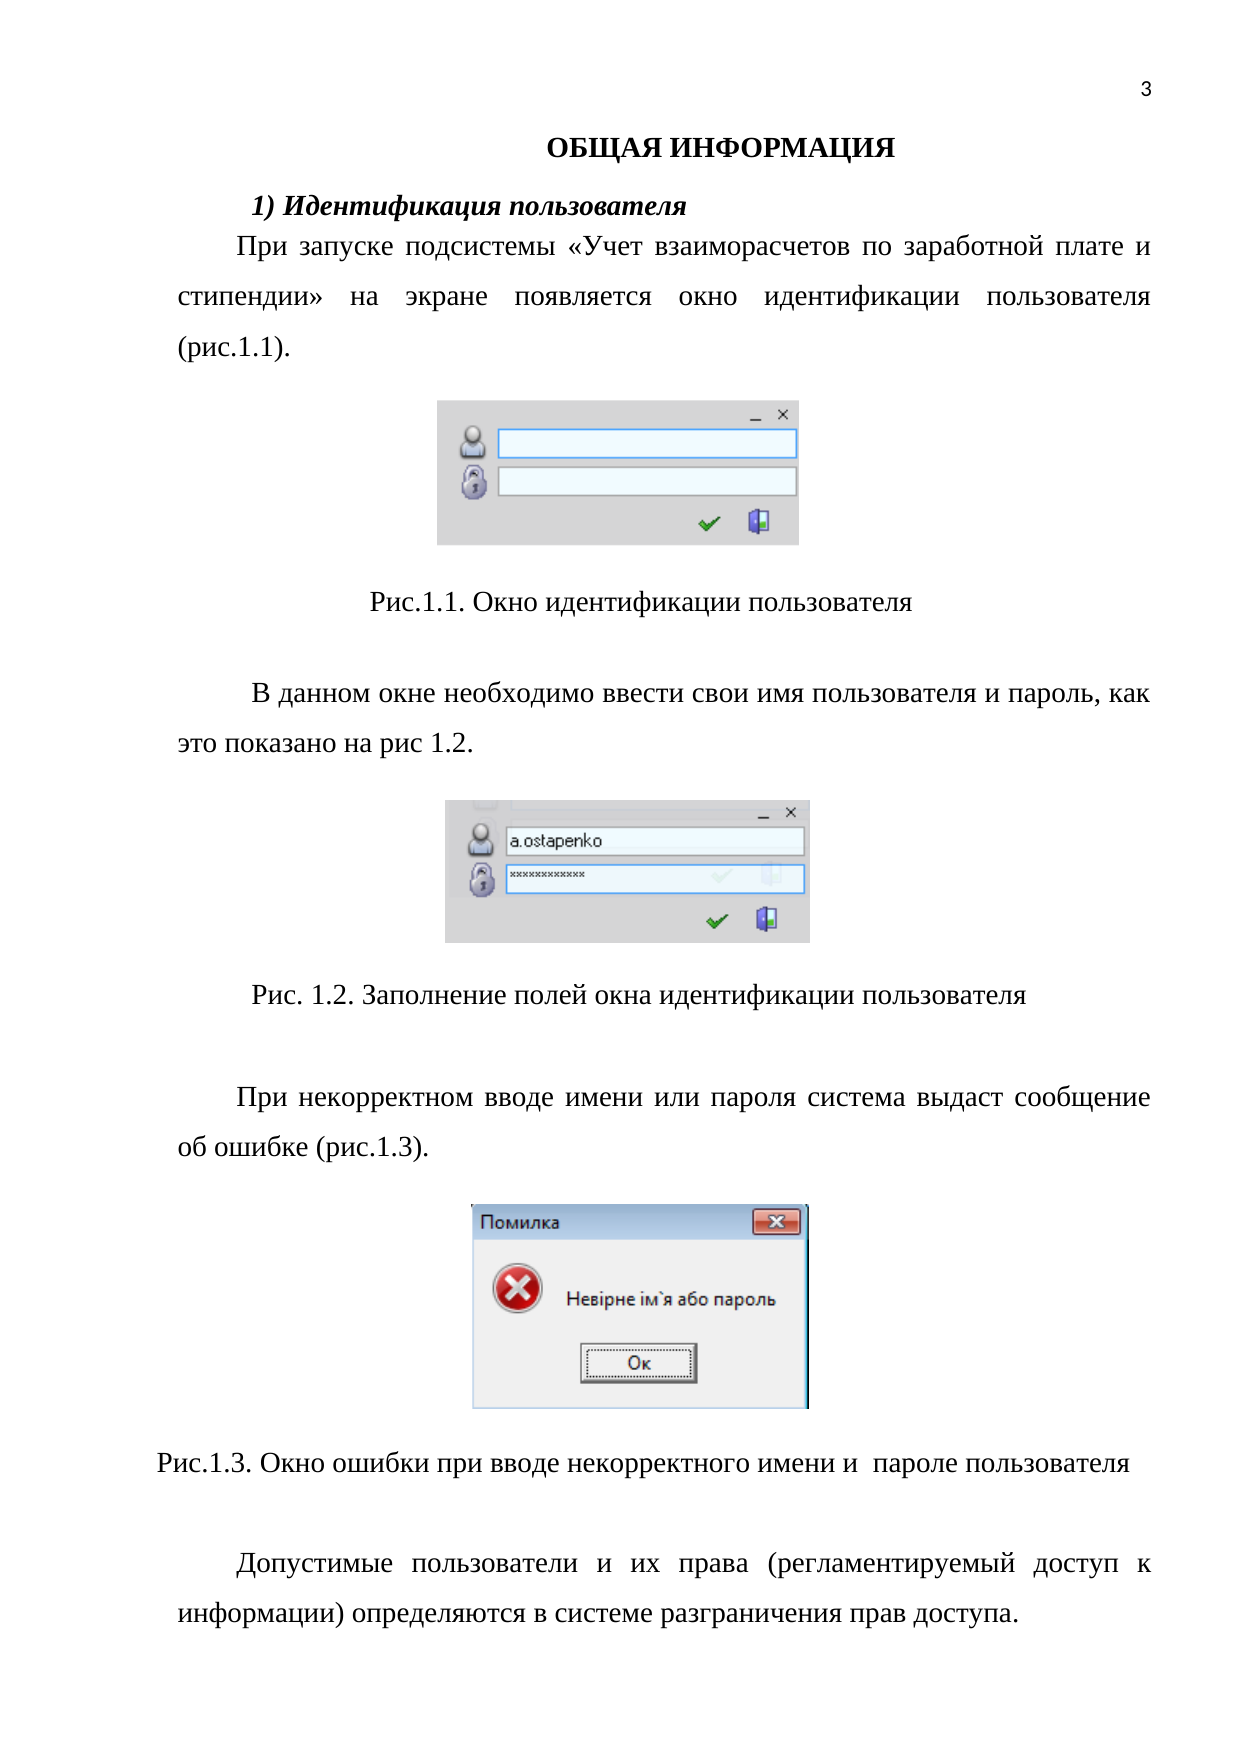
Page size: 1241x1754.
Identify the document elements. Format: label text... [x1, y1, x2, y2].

text При некорректном вводе имени или пароля система выдаст сообщение об ошибке (рис.1.3). [177, 1079, 1152, 1162]
picture [437, 399, 799, 547]
picture [471, 1204, 809, 1409]
picture [445, 800, 810, 943]
text В данном окне необходимо ввести свои имя пользователя и пароль, как это показано на рис 1.2. [177, 675, 1152, 759]
text Допустимые пользователи и их права (регламентируемый доступ к информации) определяются в системе разграничения прав доступа. [177, 1545, 1152, 1629]
subtitle ОБЩАЯ ИНФОРМАЦИЯ [290, 130, 1152, 163]
subtitle 1) Идентификация пользователя [177, 188, 1152, 222]
text При запуске подсистемы «Учет взаиморасчетов по заработной плате и стипендии» на экране появляется окно идентификации пользователя (рис.1.1). [177, 228, 1152, 362]
